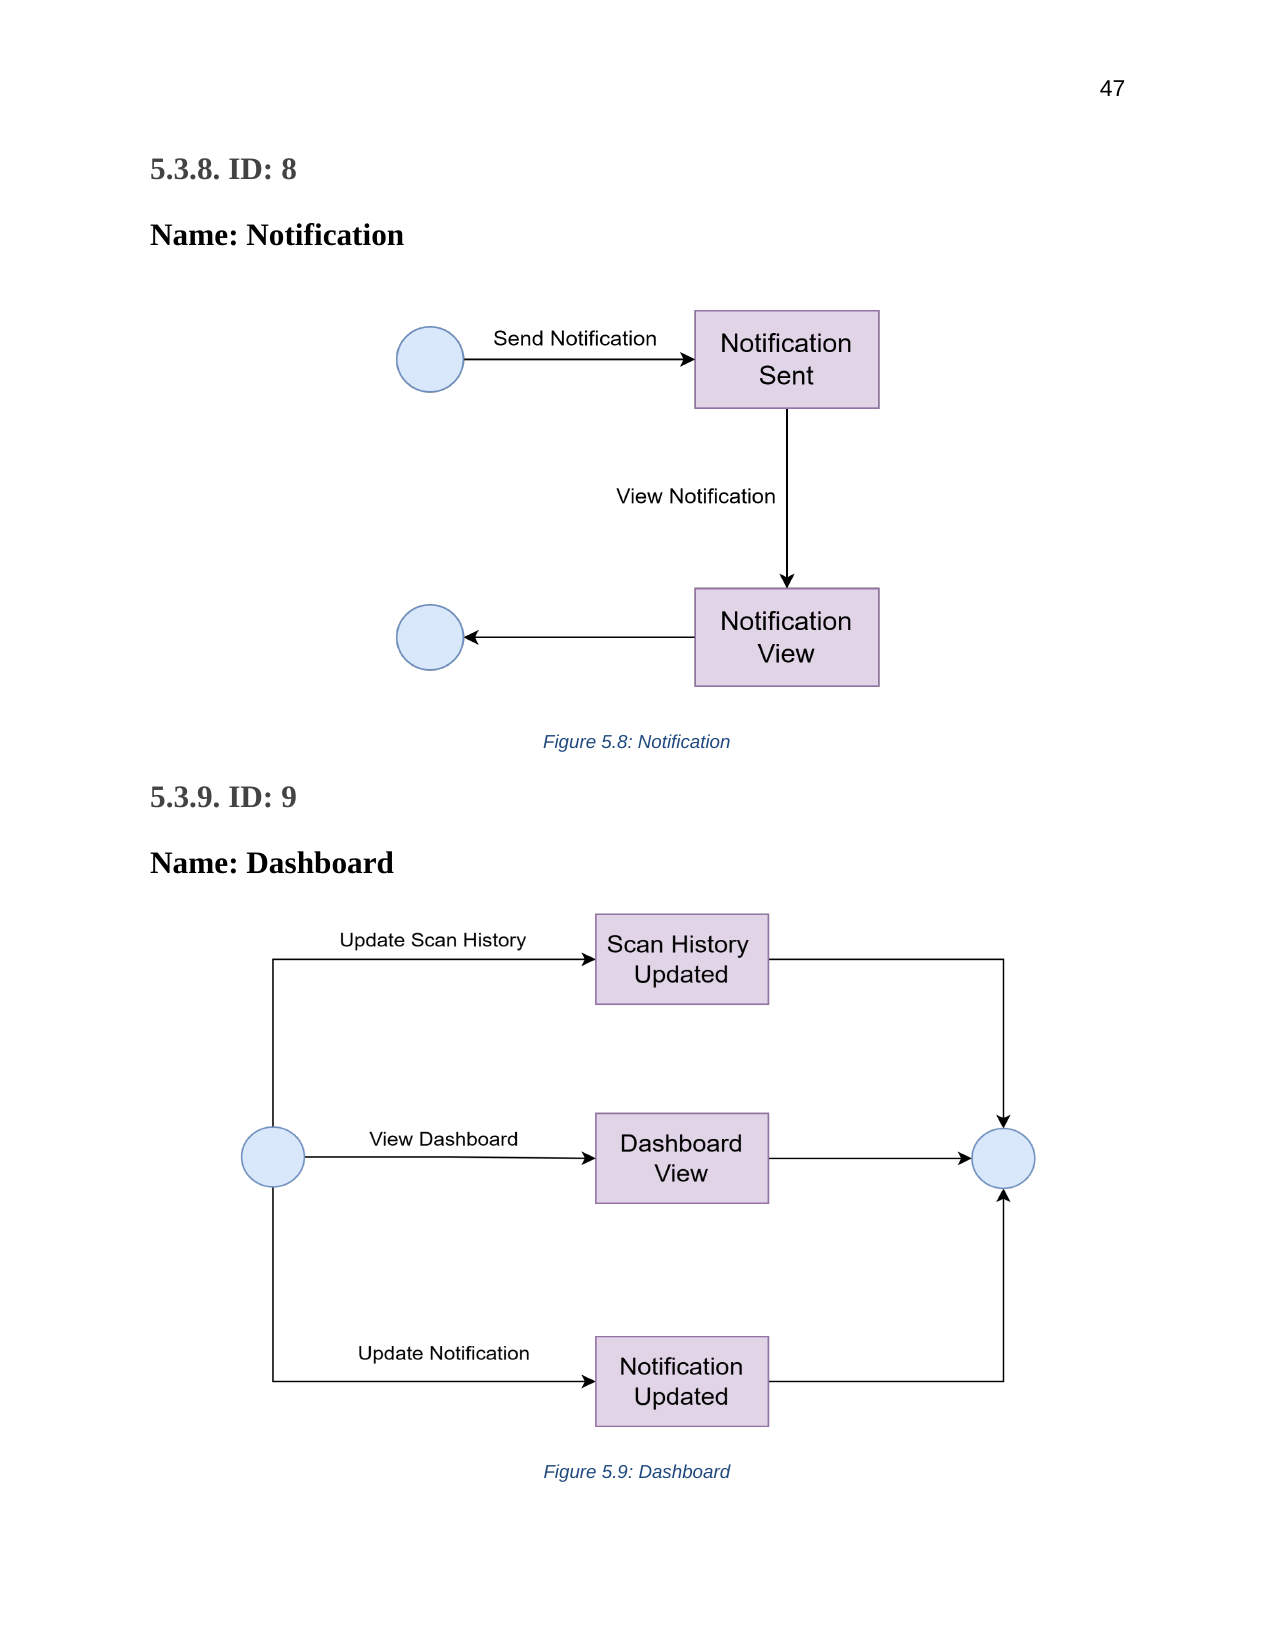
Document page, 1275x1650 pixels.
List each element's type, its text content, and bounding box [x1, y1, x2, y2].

text Figure 5.8: Notification [150, 731, 1125, 753]
text Name: Notification [150, 216, 1125, 252]
picture [225, 910, 1050, 1432]
picture [379, 282, 896, 703]
subtitle 5.3.9. ID: 9 [150, 778, 1125, 814]
subtitle 5.3.8. ID: 8 [150, 150, 1125, 186]
text Figure 5.9: Dashboard [150, 1461, 1125, 1482]
text Name: Dashboard [150, 844, 1125, 880]
